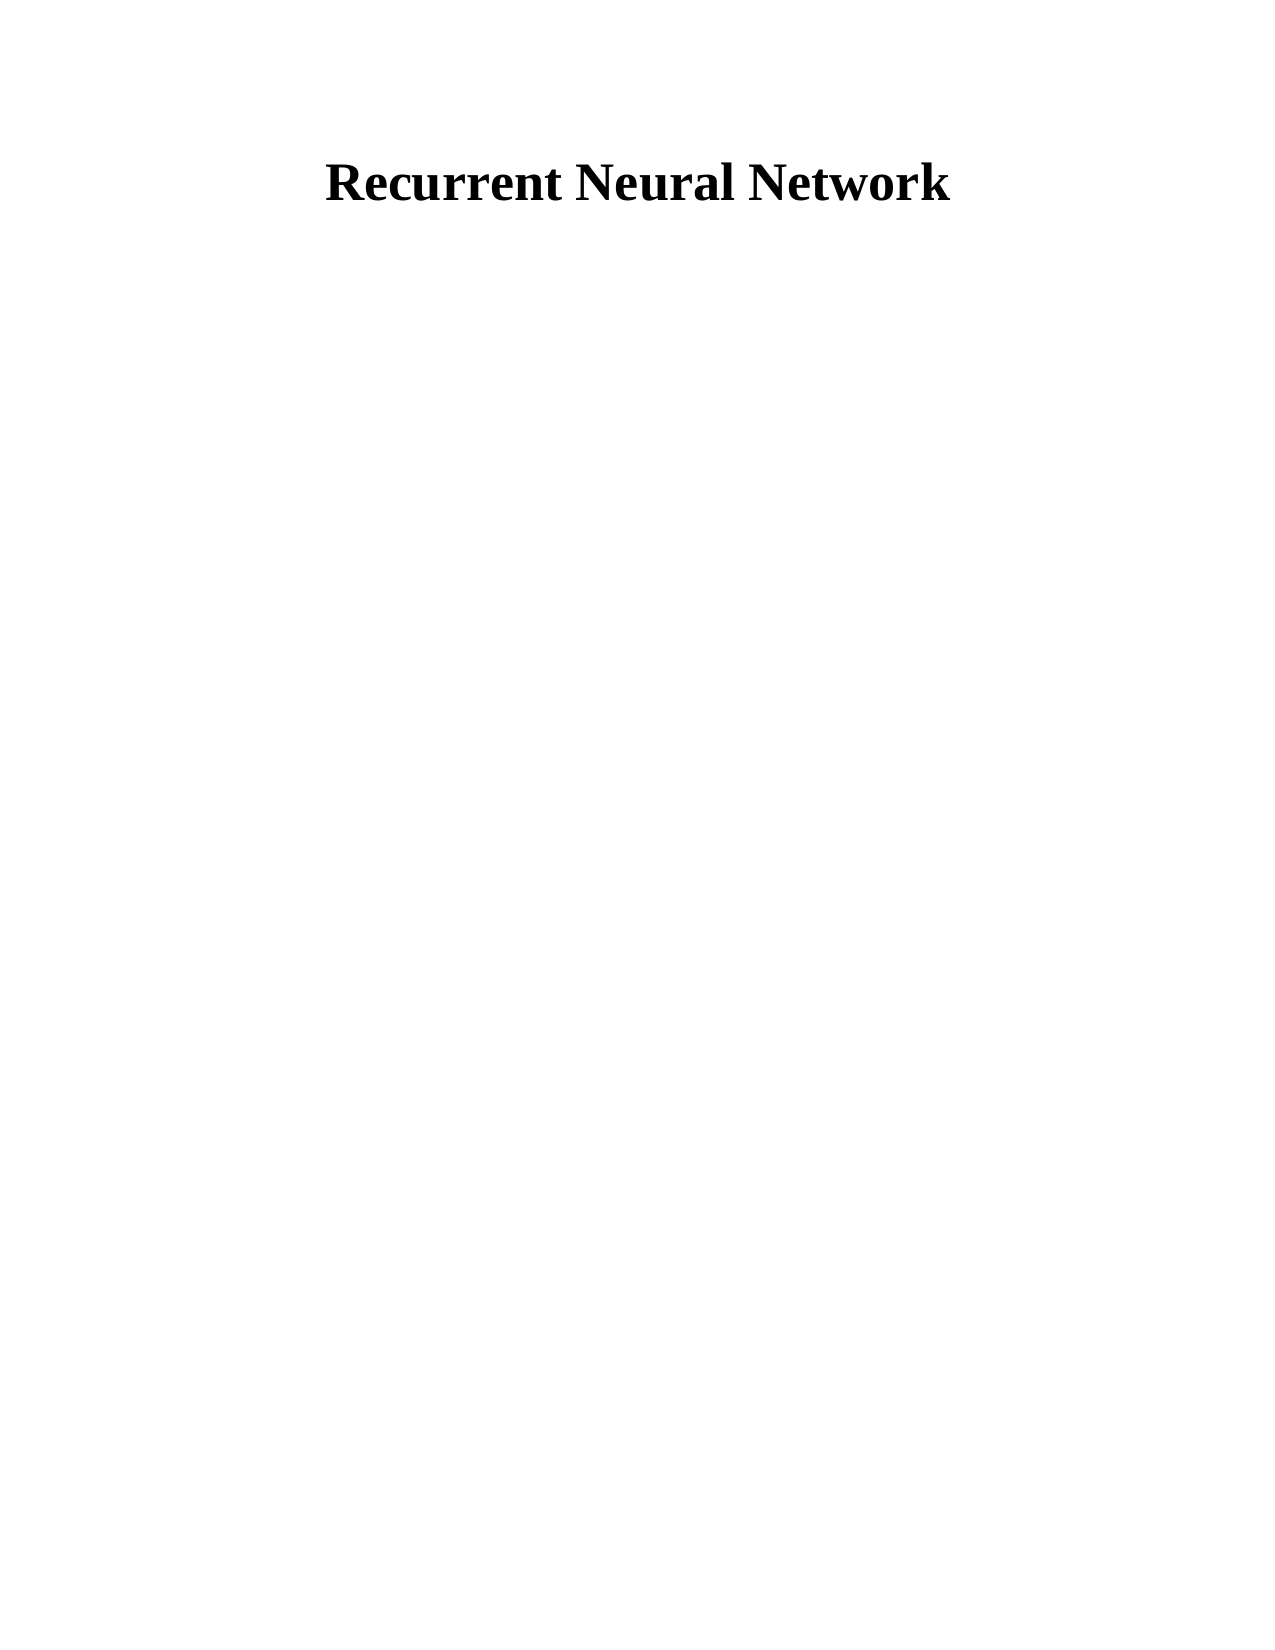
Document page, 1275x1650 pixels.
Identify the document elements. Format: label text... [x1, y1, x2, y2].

title Recurrent Neural Network [150, 150, 1125, 212]
